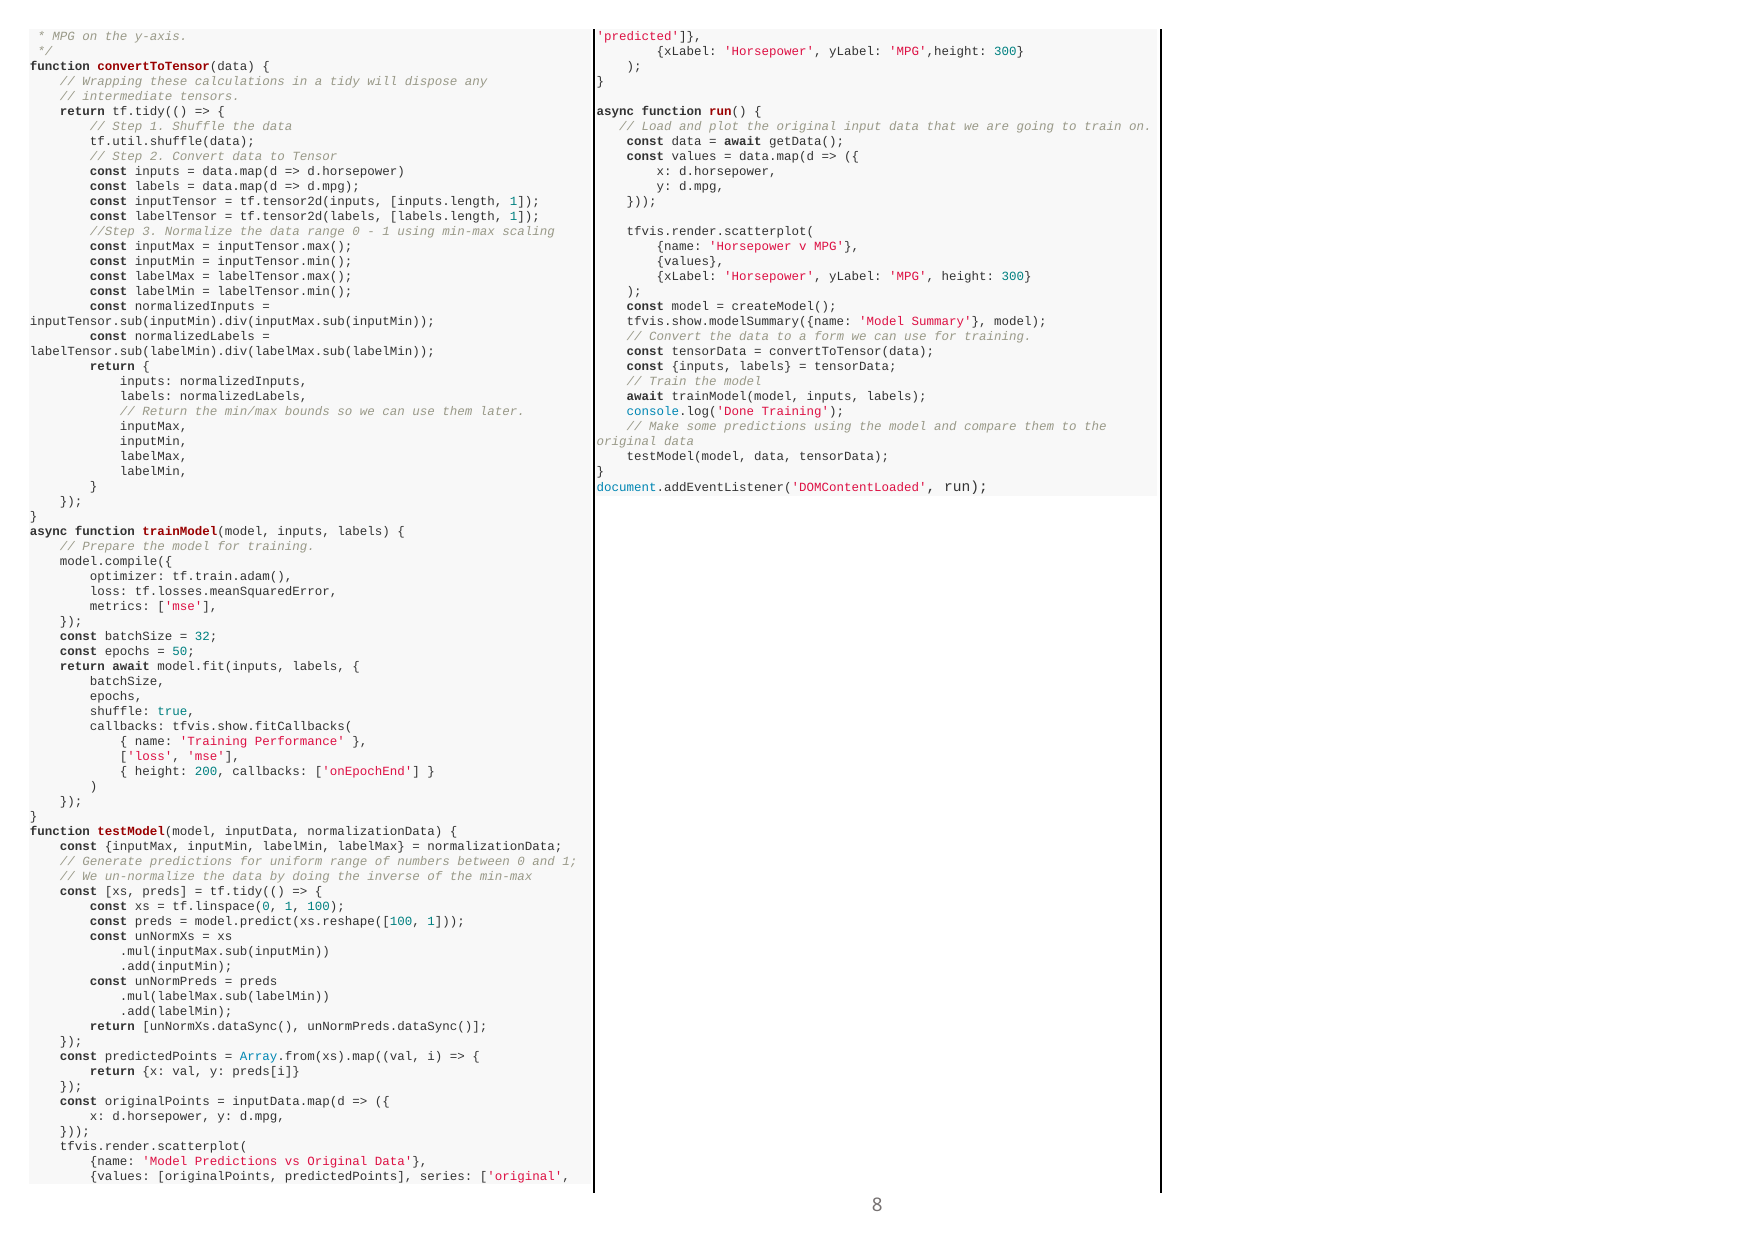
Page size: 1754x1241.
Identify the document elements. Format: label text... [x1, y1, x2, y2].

picture [597, 482, 602, 491]
picture [627, 484, 633, 491]
picture [666, 406, 671, 415]
